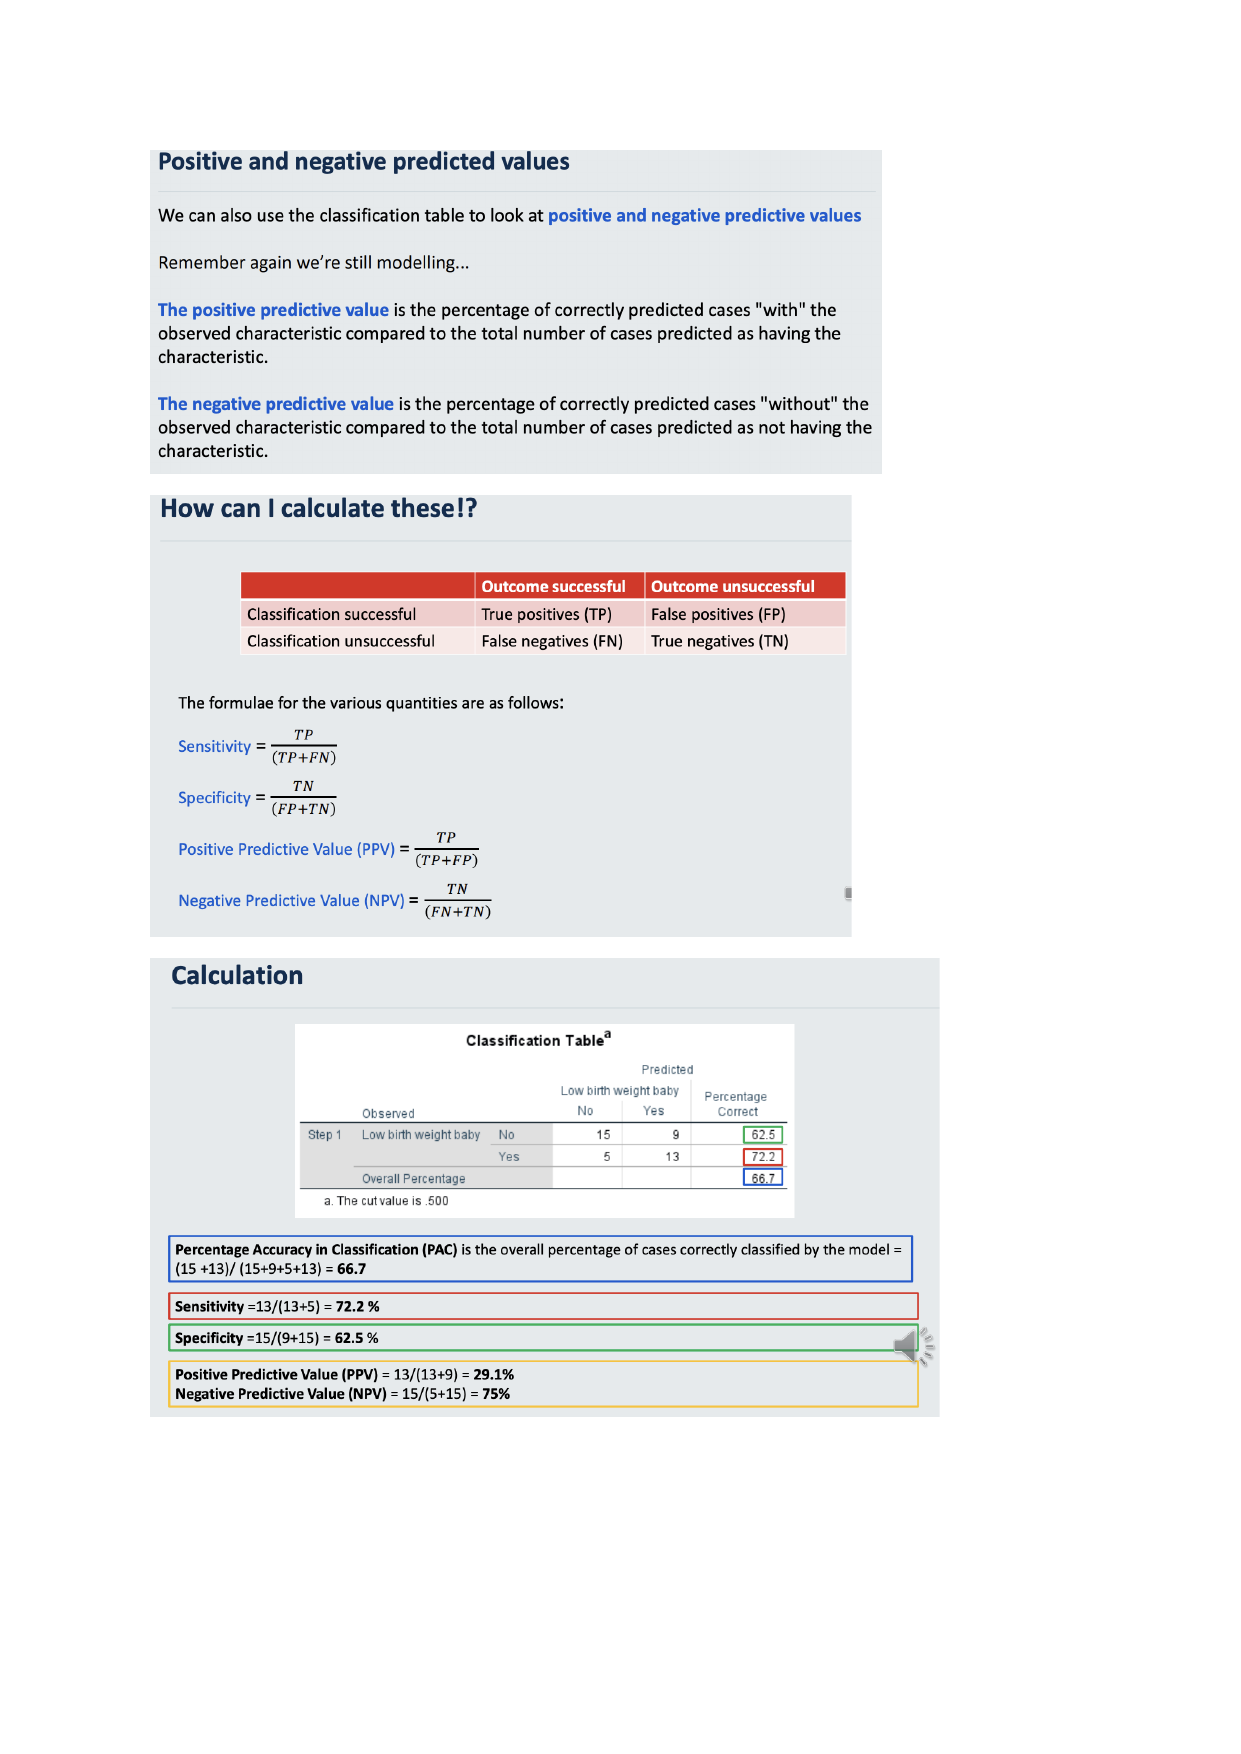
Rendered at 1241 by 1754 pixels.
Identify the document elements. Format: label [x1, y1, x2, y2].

picture [150, 150, 882, 474]
picture [150, 958, 940, 1417]
picture [150, 495, 852, 937]
